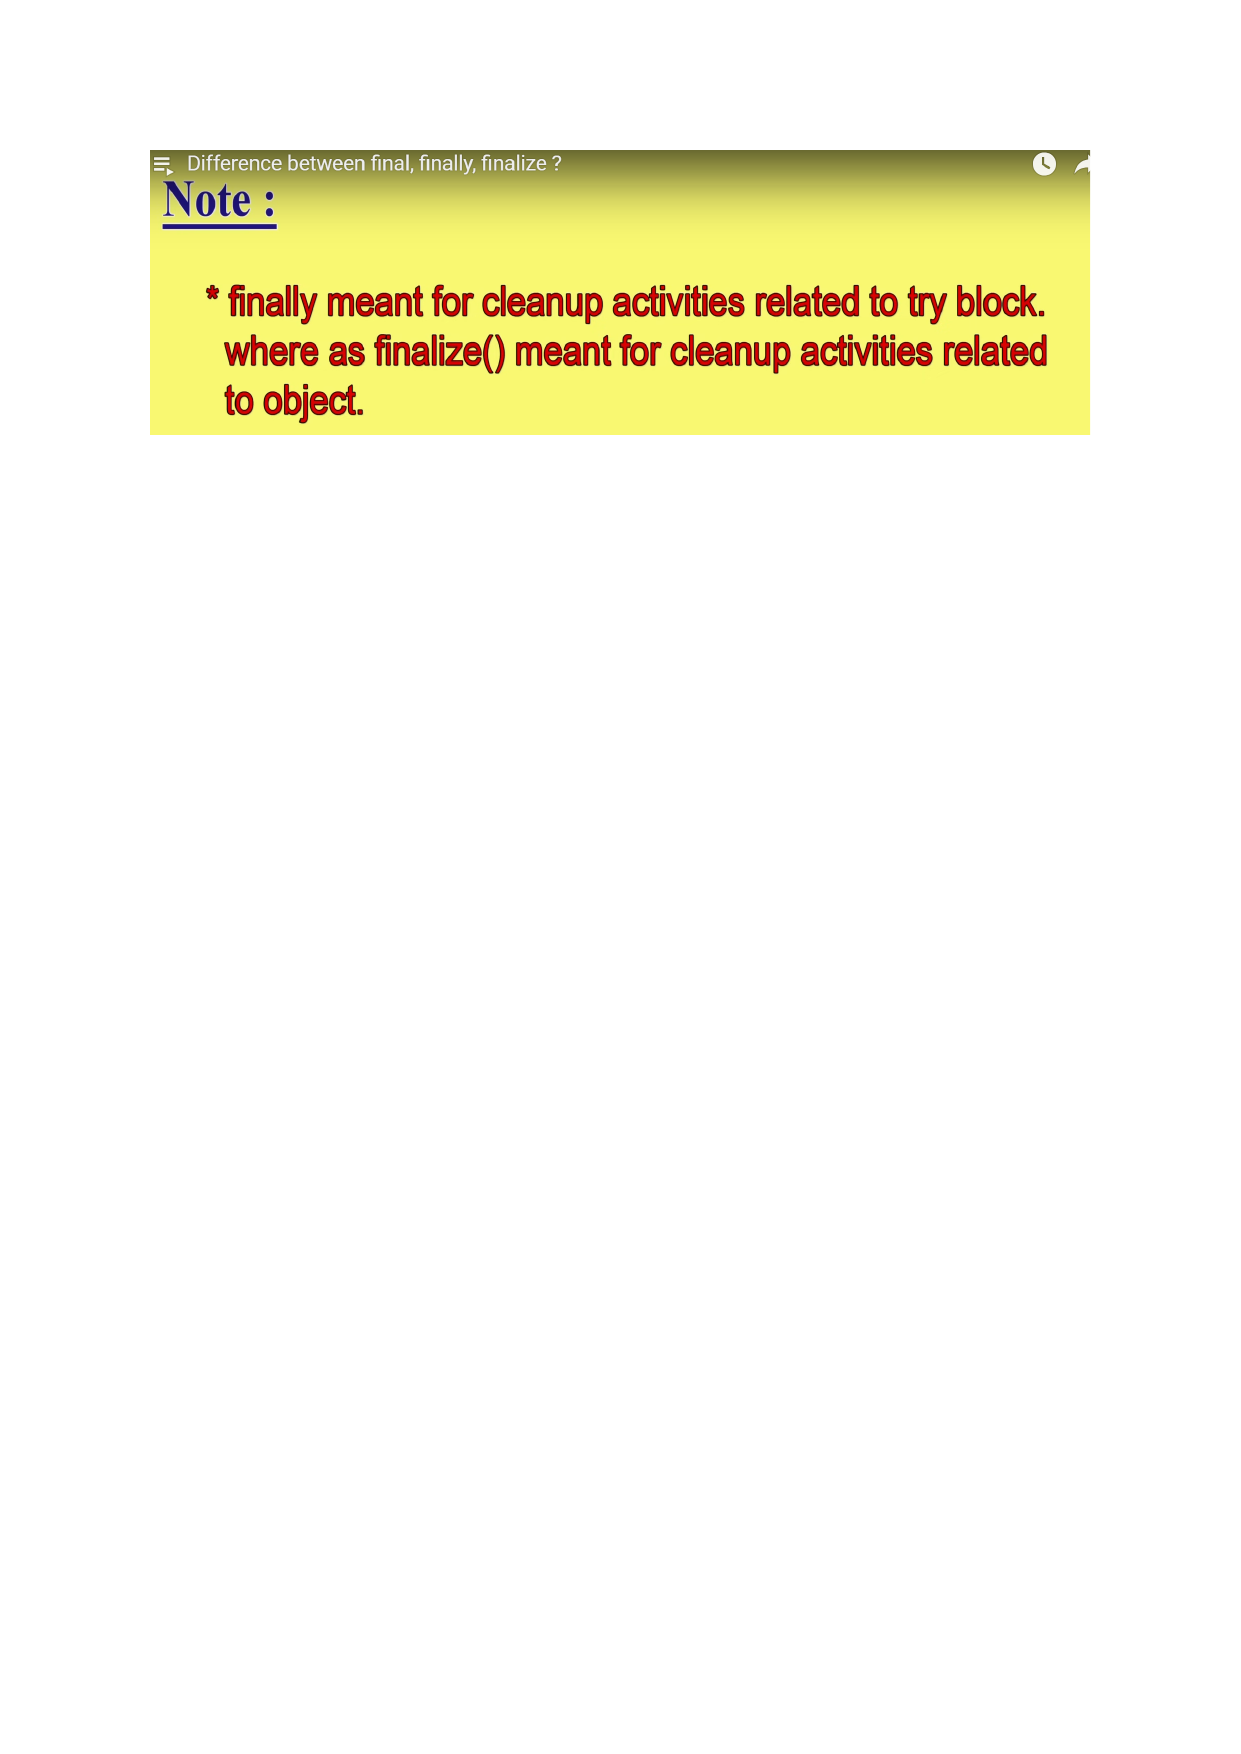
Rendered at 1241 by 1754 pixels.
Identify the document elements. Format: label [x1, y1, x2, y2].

picture [150, 150, 1091, 435]
